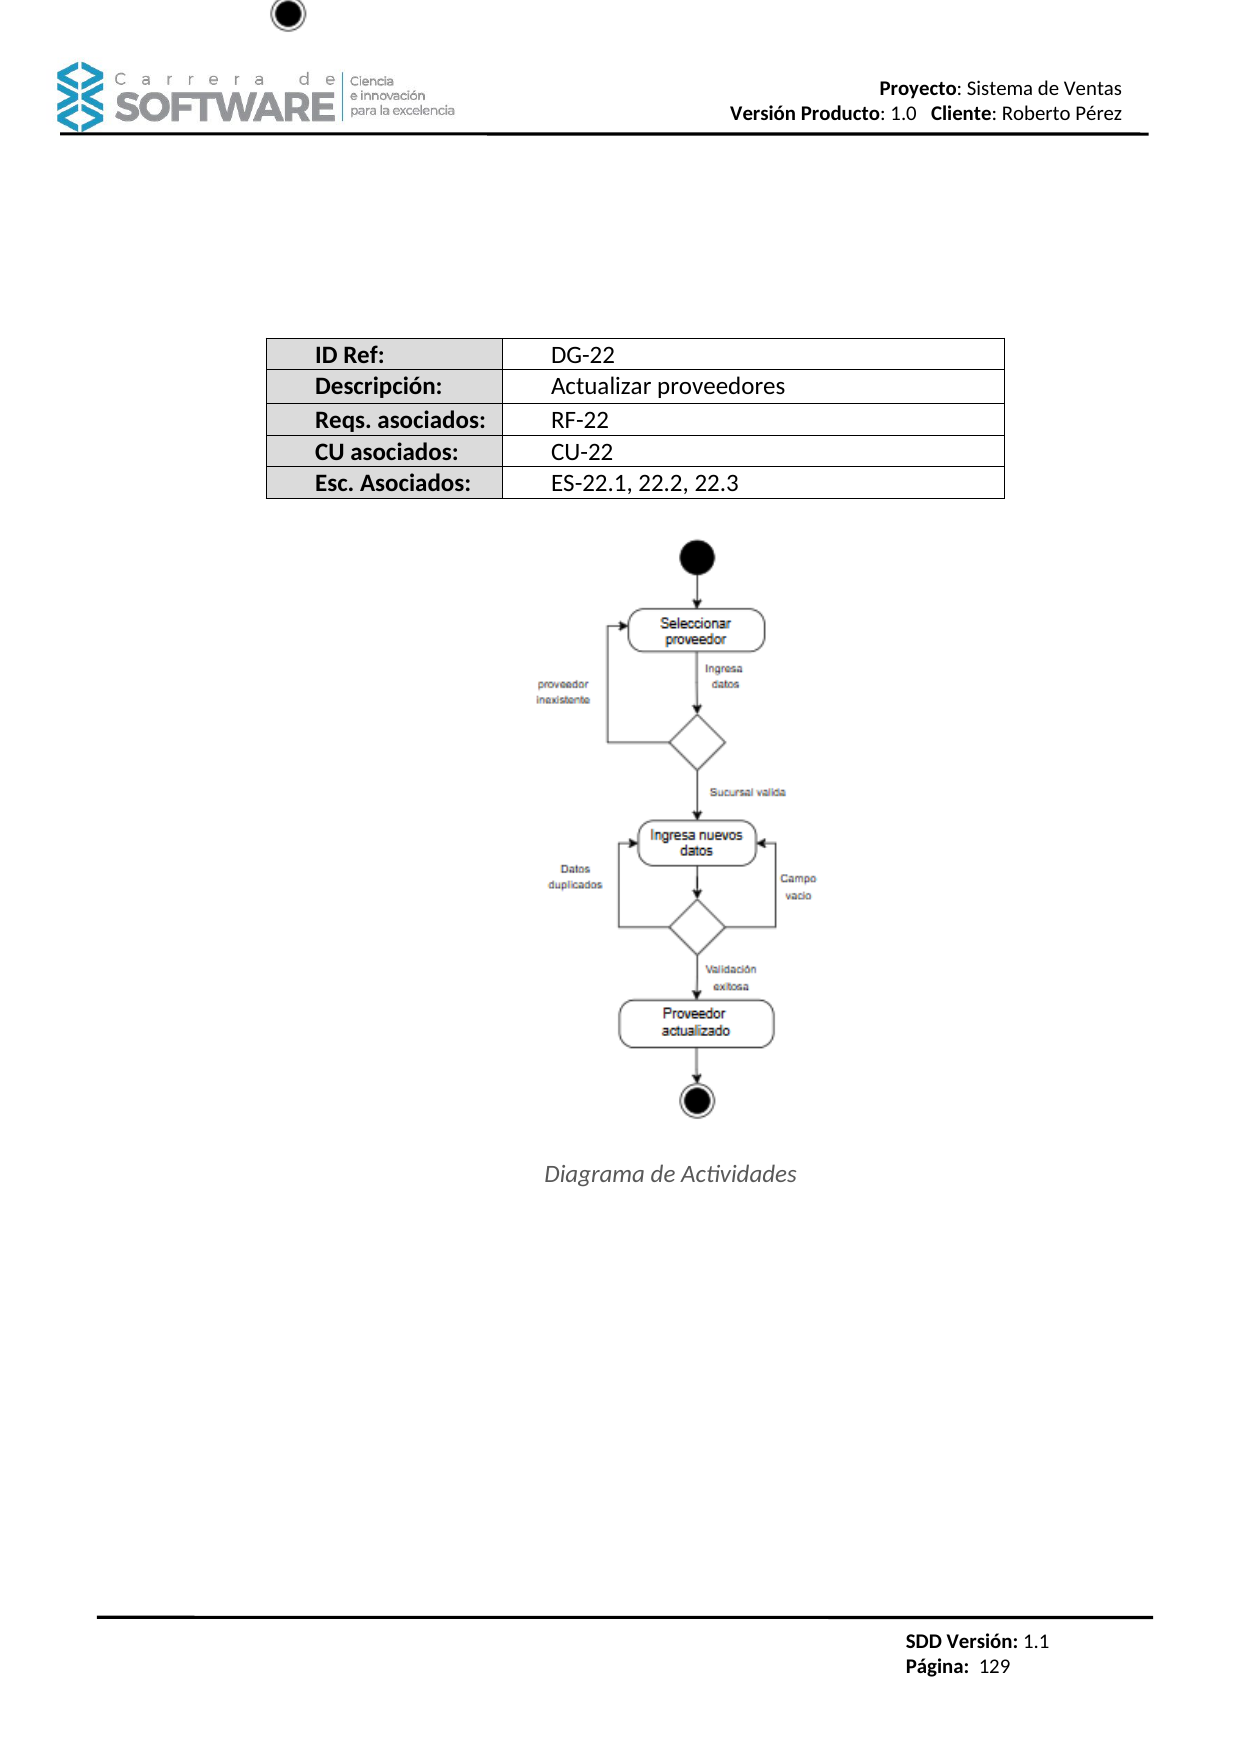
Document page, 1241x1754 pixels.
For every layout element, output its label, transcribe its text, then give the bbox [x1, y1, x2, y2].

table_cell CU-22 [503, 436, 1004, 466]
table_cell Descripción: [267, 370, 502, 403]
picture [526, 530, 819, 1130]
table_cell Esc. Asociados: [267, 467, 502, 498]
table_cell ES-22.1, 22.2, 22.3 [503, 467, 1004, 498]
table_cell RF-22 [503, 404, 1004, 435]
table_cell Reqs. asociados: [267, 404, 502, 435]
table_cell Actualizar proveedores [503, 370, 1004, 403]
table_header DG-22 [503, 339, 1004, 369]
table_cell CU asociados: [267, 436, 502, 466]
picture [46, 46, 461, 154]
table_header ID Ref: [267, 339, 502, 369]
text Diagrama de Actividades [222, 1158, 1122, 1189]
picture [117, 0, 410, 43]
